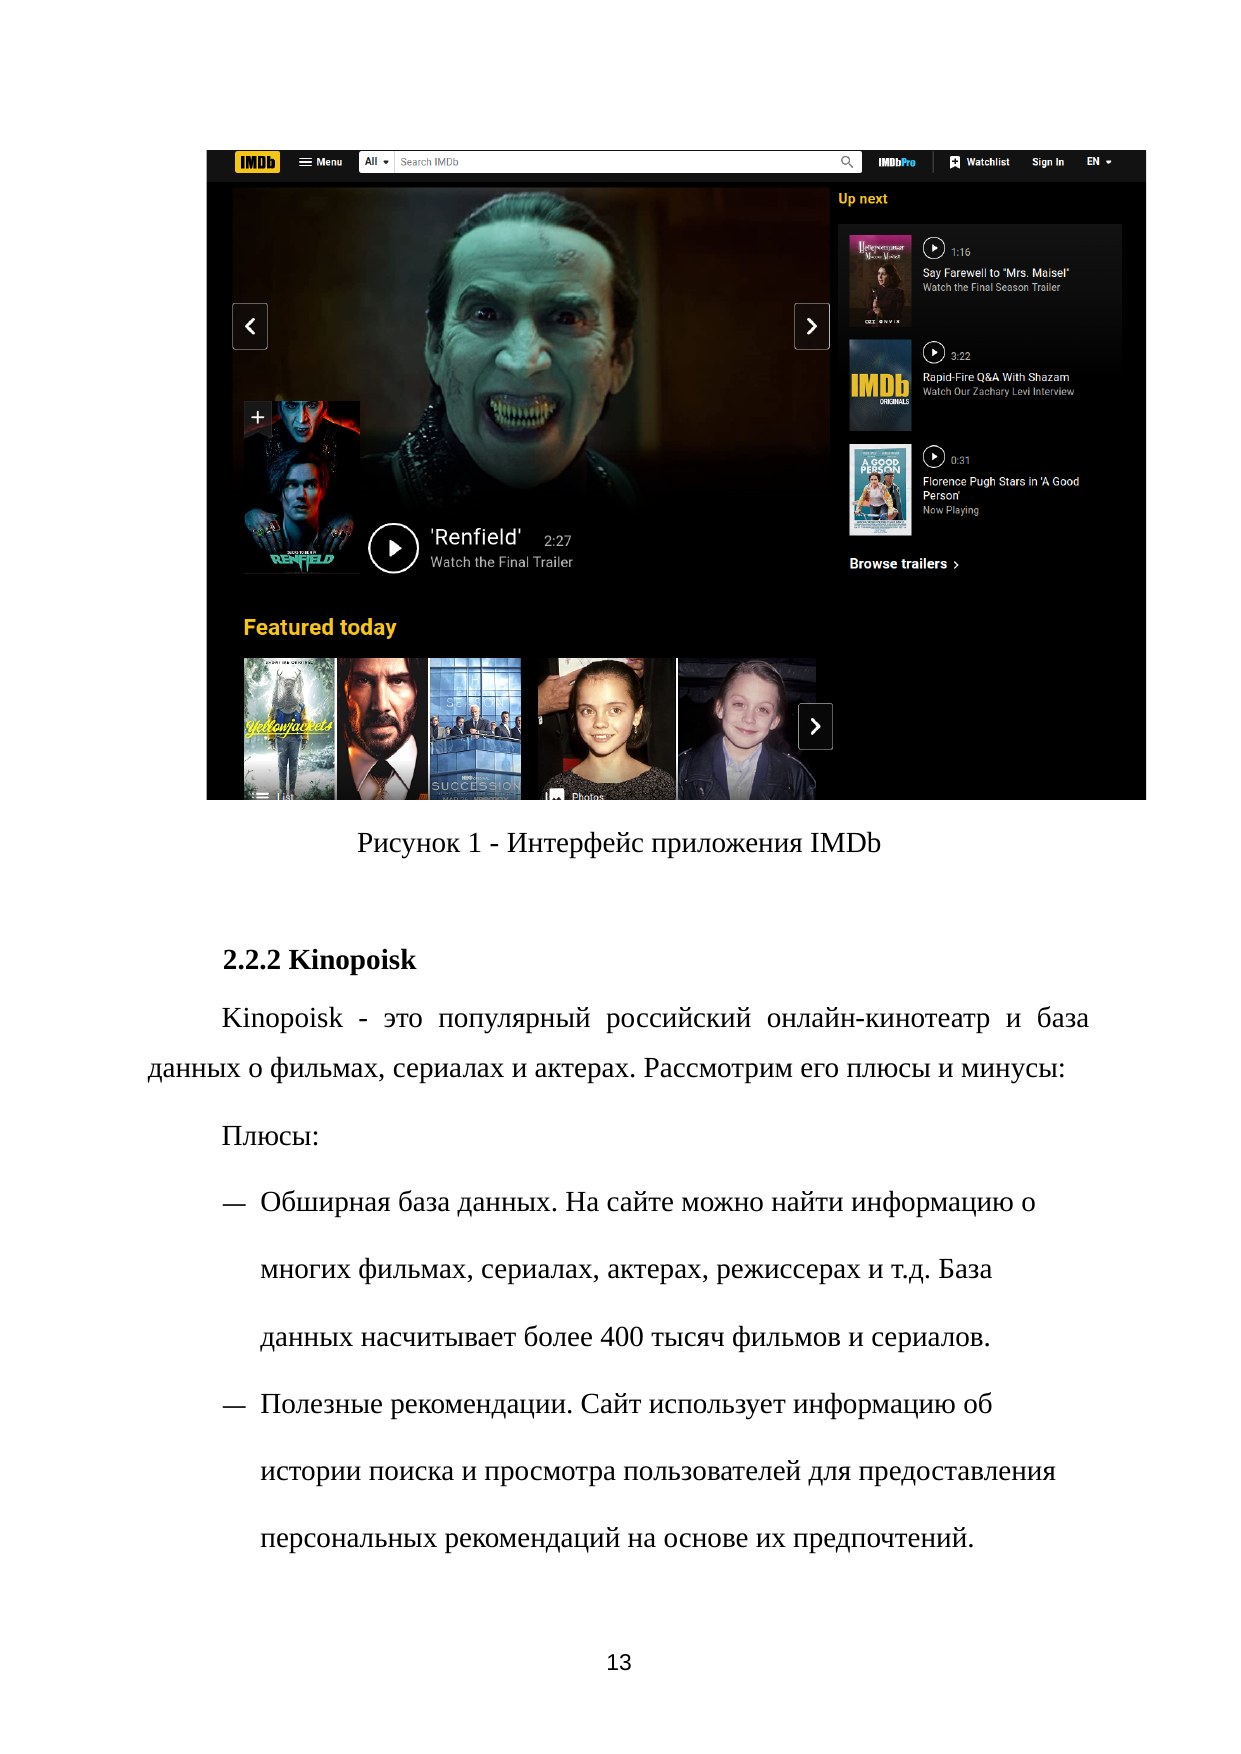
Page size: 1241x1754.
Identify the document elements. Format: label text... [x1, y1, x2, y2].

list Обширная база данных. На сайте можно найти информацию о многих фильмах, сериалах, актерах, режиссерах и т.д. База данных насчитывает более 400 тысяч фильмов и сериалов. [223, 1184, 1090, 1352]
subtitle 2.2.2 Kinopoisk [223, 942, 1090, 975]
text Kinopoisk - это популярный российский онлайн-кинотеатр и база данных о фильмах, сериалах и актерах. Рассмотрим его плюсы и минусы: [148, 1000, 1090, 1084]
list Интерфейс приложения IMDb [223, 825, 1090, 858]
picture [206, 150, 1147, 800]
list Полезные рекомендации. Сайт использует информацию об истории поиска и просмотра пользователей для предоставления персональных рекомендаций на основе их предпочтений. [223, 1386, 1090, 1553]
text Плюсы: [148, 1118, 1090, 1151]
